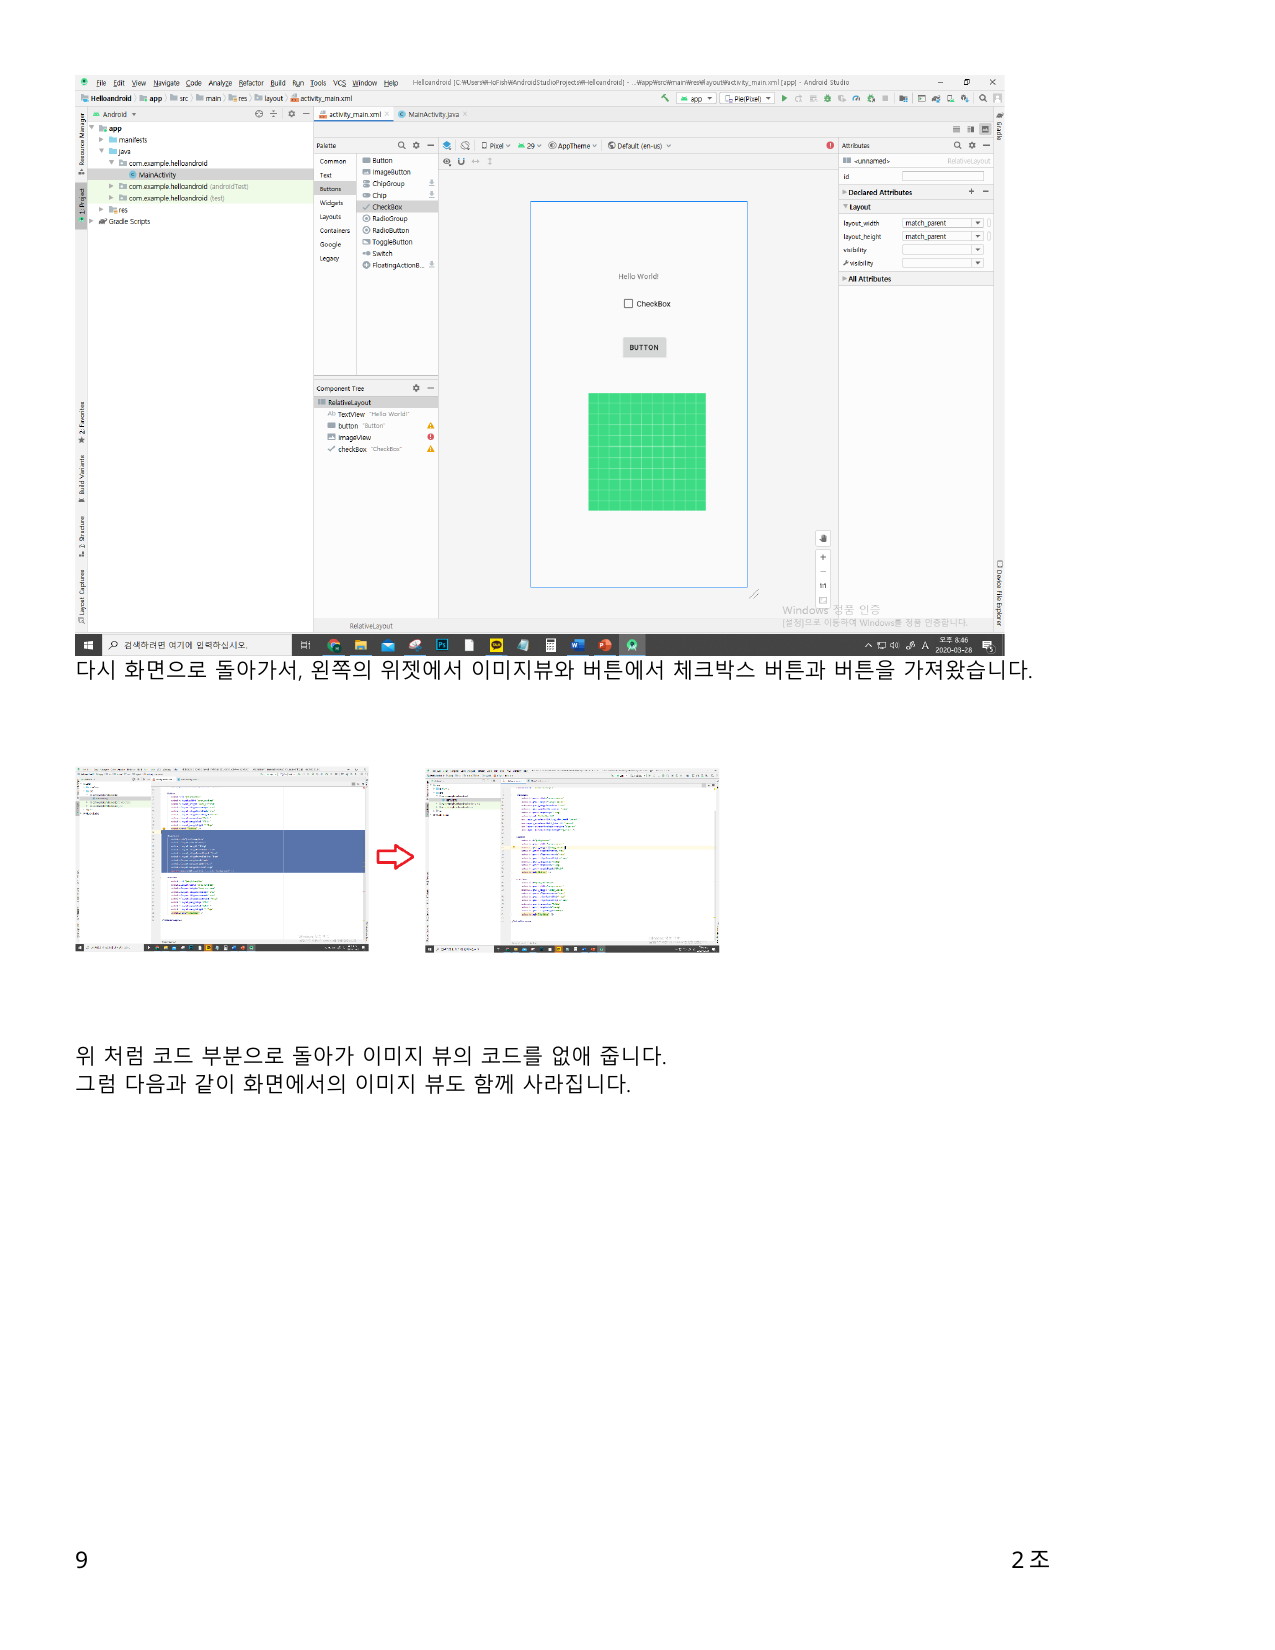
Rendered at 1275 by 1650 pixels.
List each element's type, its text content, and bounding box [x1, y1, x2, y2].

picture [75, 75, 1005, 656]
text 그럼 다음과 같이 화면에서의 이미지 뷰도 함께 사라집니다. [75, 1069, 1200, 1097]
text 다시 화면으로 돌아가서, 왼쪽의 위젯에서 이미지뷰와 버튼에서 체크박스 버튼과 버튼을 가져왔습니다. [75, 656, 1200, 684]
picture [75, 766, 727, 959]
text 위 처럼 코드 부분으로 돌아가 이미지 뷰의 코드를 없애 줍니다. [75, 1042, 1200, 1069]
